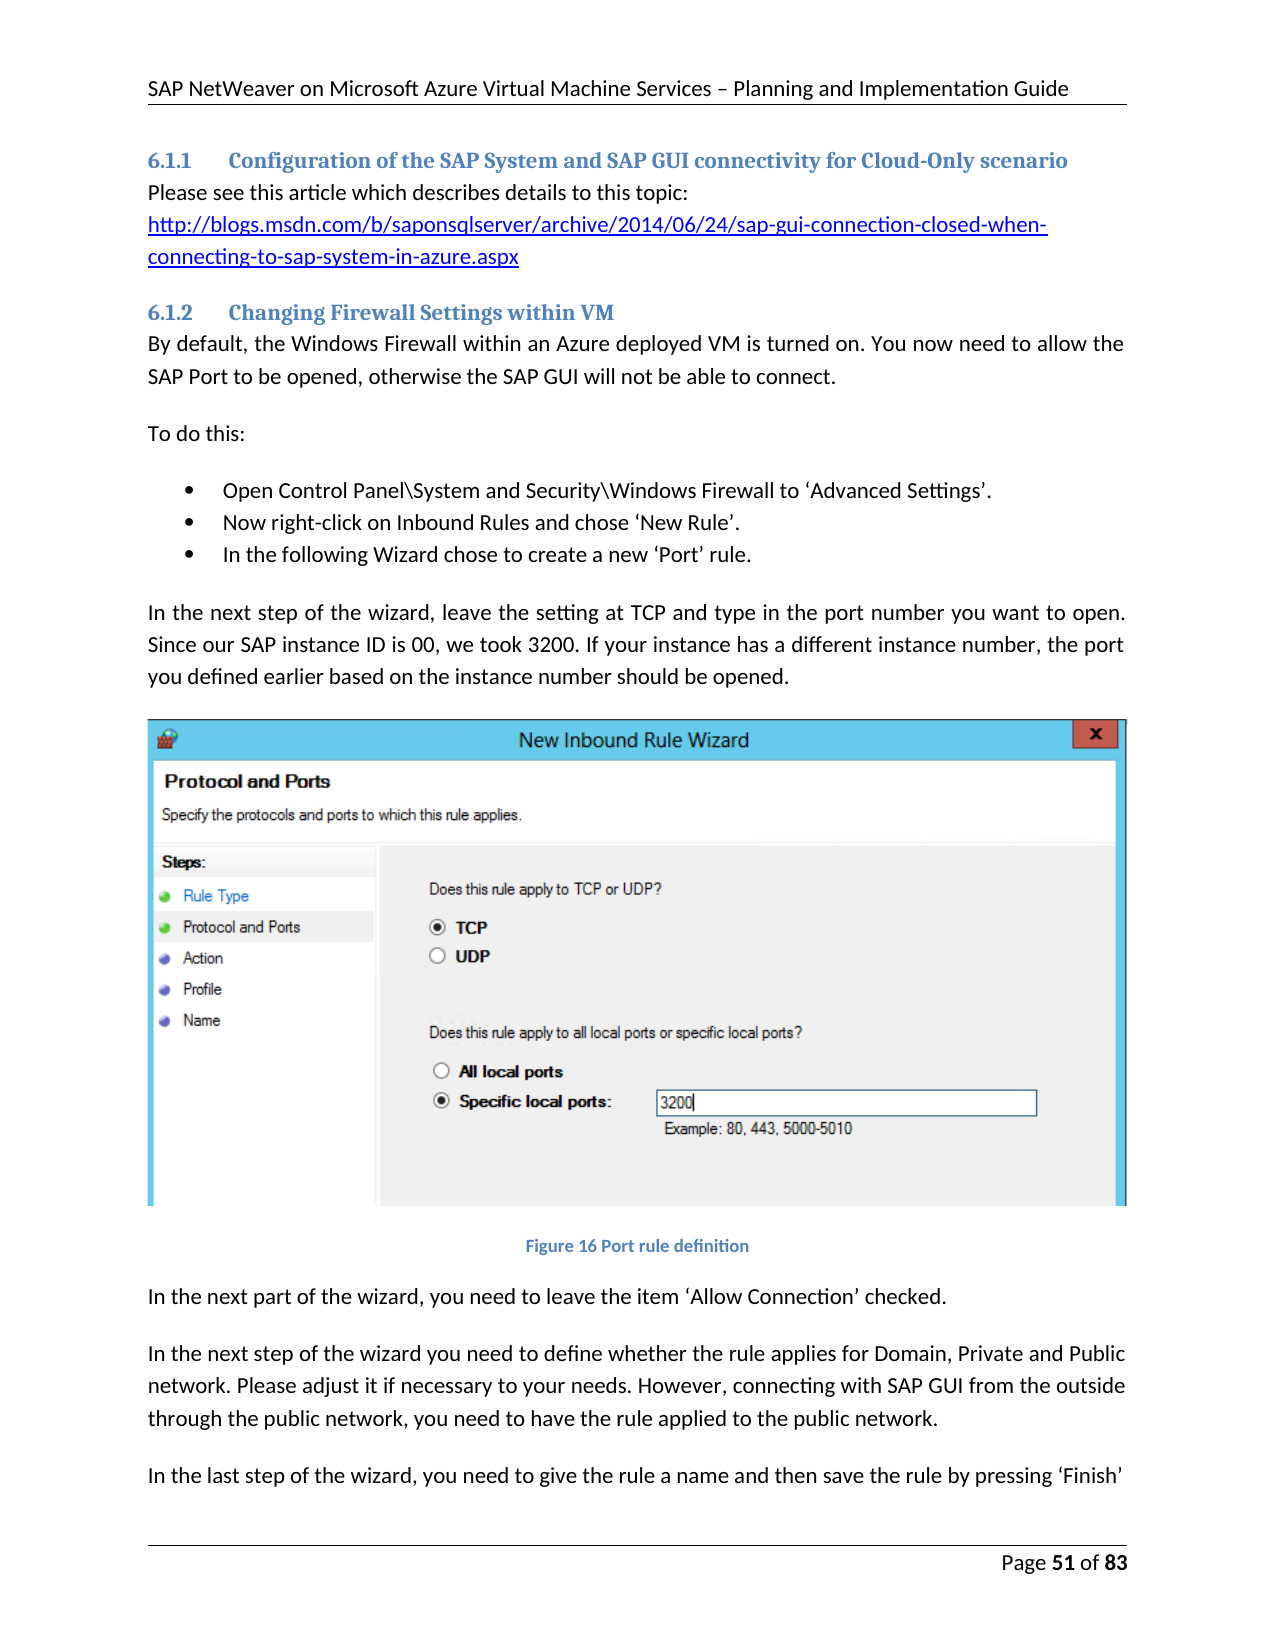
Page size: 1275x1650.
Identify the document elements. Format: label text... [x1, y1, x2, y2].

picture [147, 719, 1128, 1206]
text By default, the Windows Firewall within an Azure deployed VM is turned on. You now need to allow the SAP Port to be opened, otherwise the SAP GUI will not be able to connect. [148, 329, 1127, 390]
text Please see this article which describes details to this topic: http://blogs.msdn.com/b/saponsqlserver/archive/2014/06/24/sap-gui-connection-closed-when-connecting-to-sap-system-in-azure.aspx [148, 178, 1127, 270]
text In the next step of the wizard, leave the setting at TCP and type in the port number you want to open. Since our SAP instance ID is 00, we took 3200. If your instance has a different instance number, the port you defined earlier based on the instance number should be opened. [148, 598, 1127, 690]
text In the last step of the wizard, you need to give the rule a name and then save the rule by pressing ‘Finish’ [148, 1461, 1127, 1489]
list Now right-click on Inbound Rules and chose ‘New Rule’. [185, 508, 1127, 536]
list Open Control Panel\System and Security\Windows Firewall to ‘Advanced Settings’. [185, 476, 1127, 504]
text In the next part of the wizard, you need to leave the item ‘Allow Connection’ checked. [148, 1282, 1127, 1310]
list In the following Wizard chose to create a new ‘Port’ rule. [185, 541, 1127, 568]
subtitle Configuration of the SAP System and SAP GUI connectivity for Cloud-Only scenario [148, 148, 1127, 174]
subtitle Changing Firewall Settings within VM [148, 299, 1127, 326]
text In the next step of the wizard you need to define whether the rule applies for Domain, Private and Public network. Please adjust it if necessary to your needs. However, connecting with SAP GUI from the outside through the public network, you need to have the rule applied to the public network. [148, 1339, 1127, 1432]
text To do this: [148, 419, 1127, 447]
